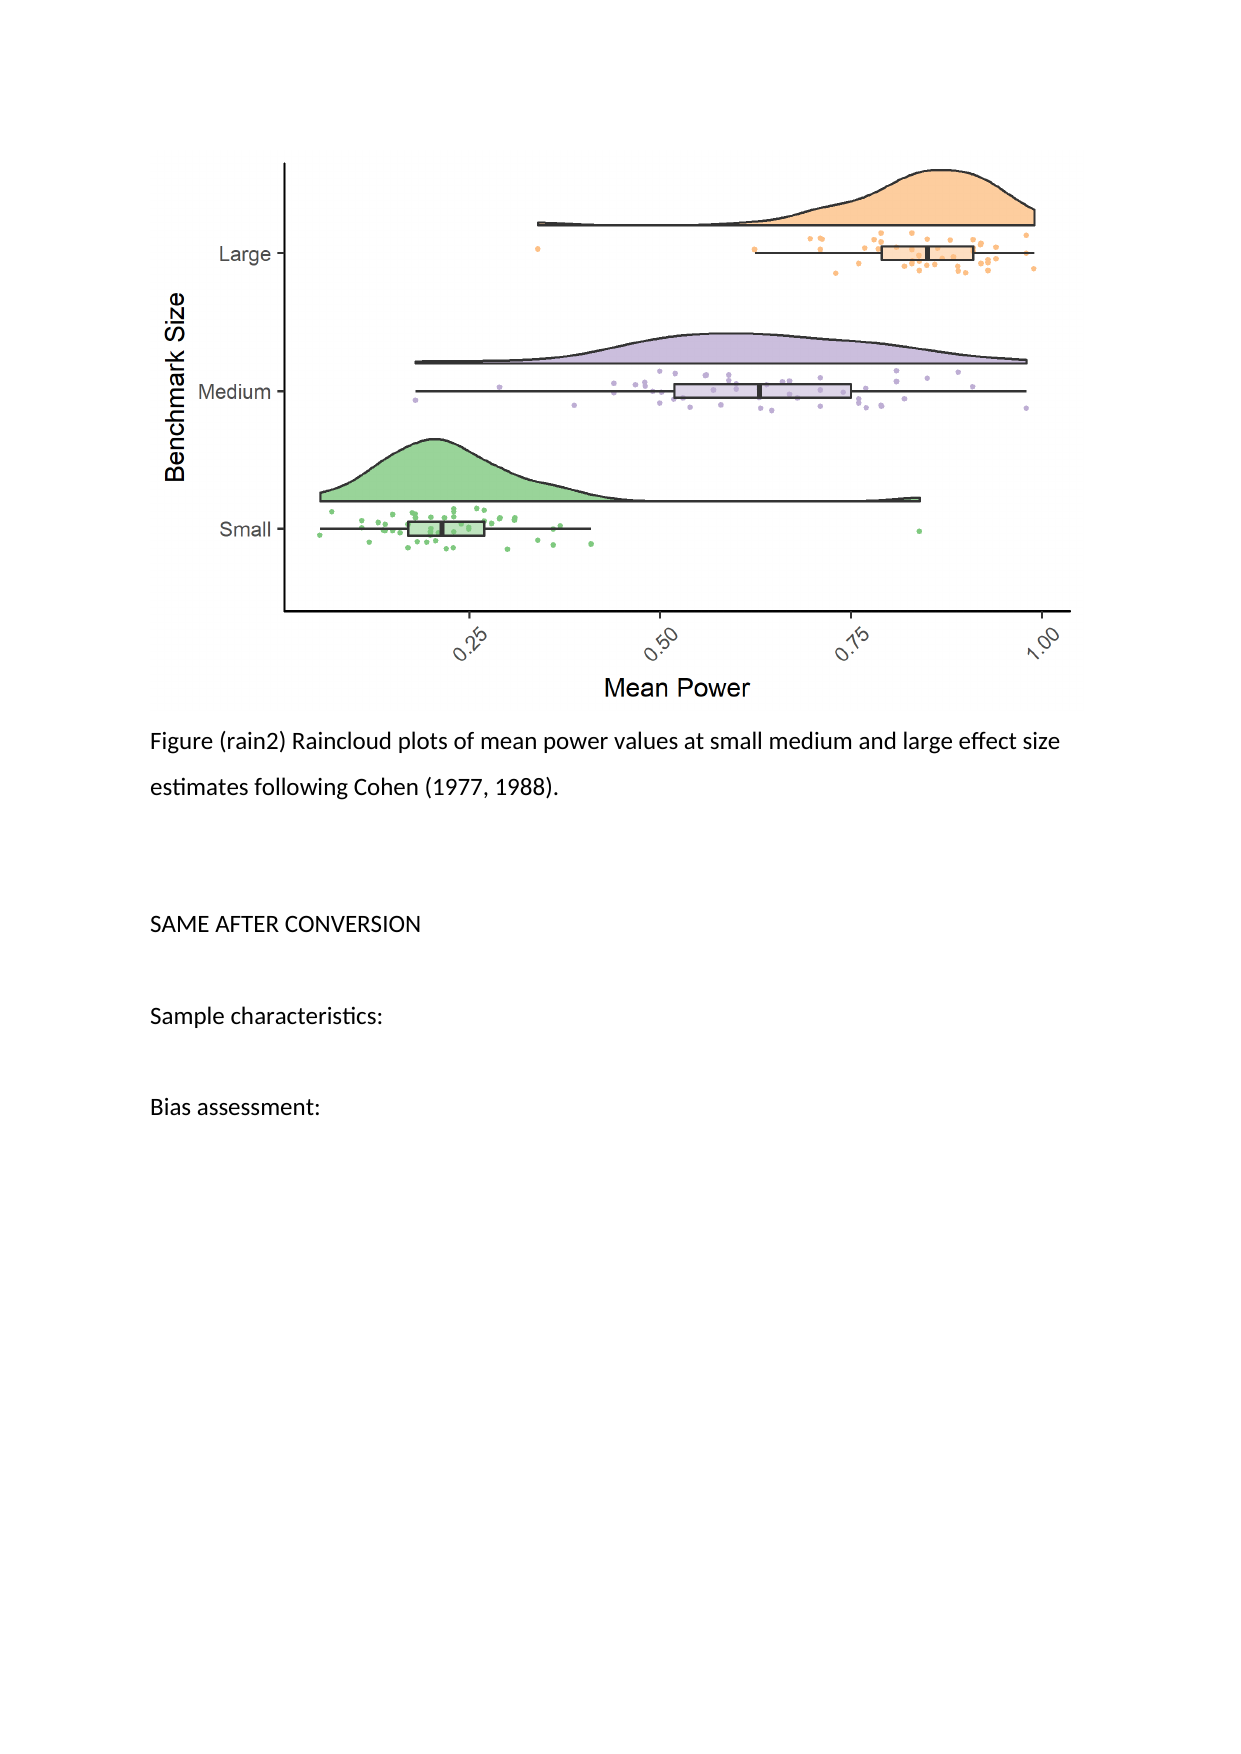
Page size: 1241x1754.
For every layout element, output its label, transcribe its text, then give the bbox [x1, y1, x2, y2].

text Sample characteristics: [150, 1000, 1090, 1030]
text Bias assessment: [150, 1091, 1090, 1122]
text SAME AFTER CONVERSION [150, 908, 1090, 939]
picture [150, 150, 1084, 711]
text Figure (rain2) Raincloud plots of mean power values at small medium and large effect size estimates following Cohen (1977, 1988). [150, 726, 1090, 802]
